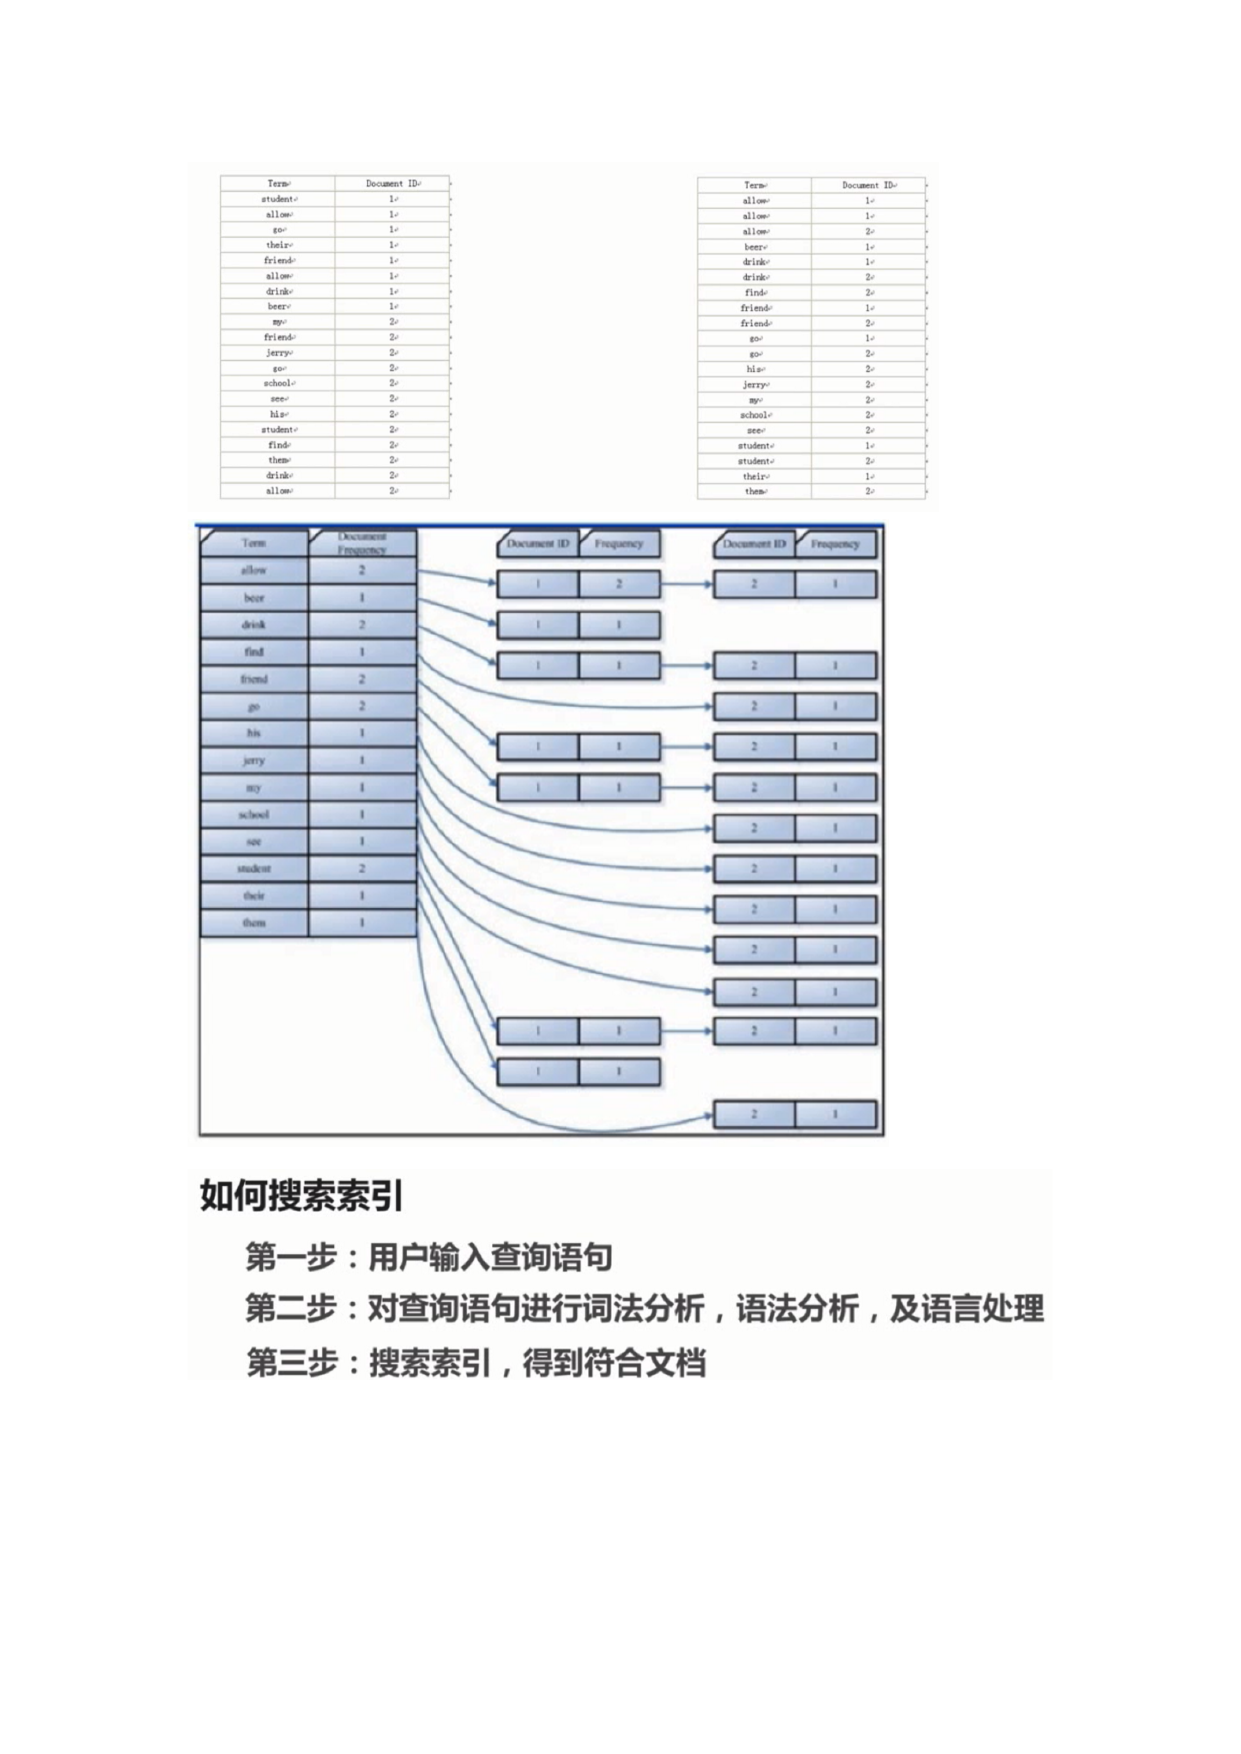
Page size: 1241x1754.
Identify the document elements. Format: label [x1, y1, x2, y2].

picture [187, 162, 939, 512]
picture [187, 1169, 1053, 1380]
picture [187, 519, 889, 1147]
